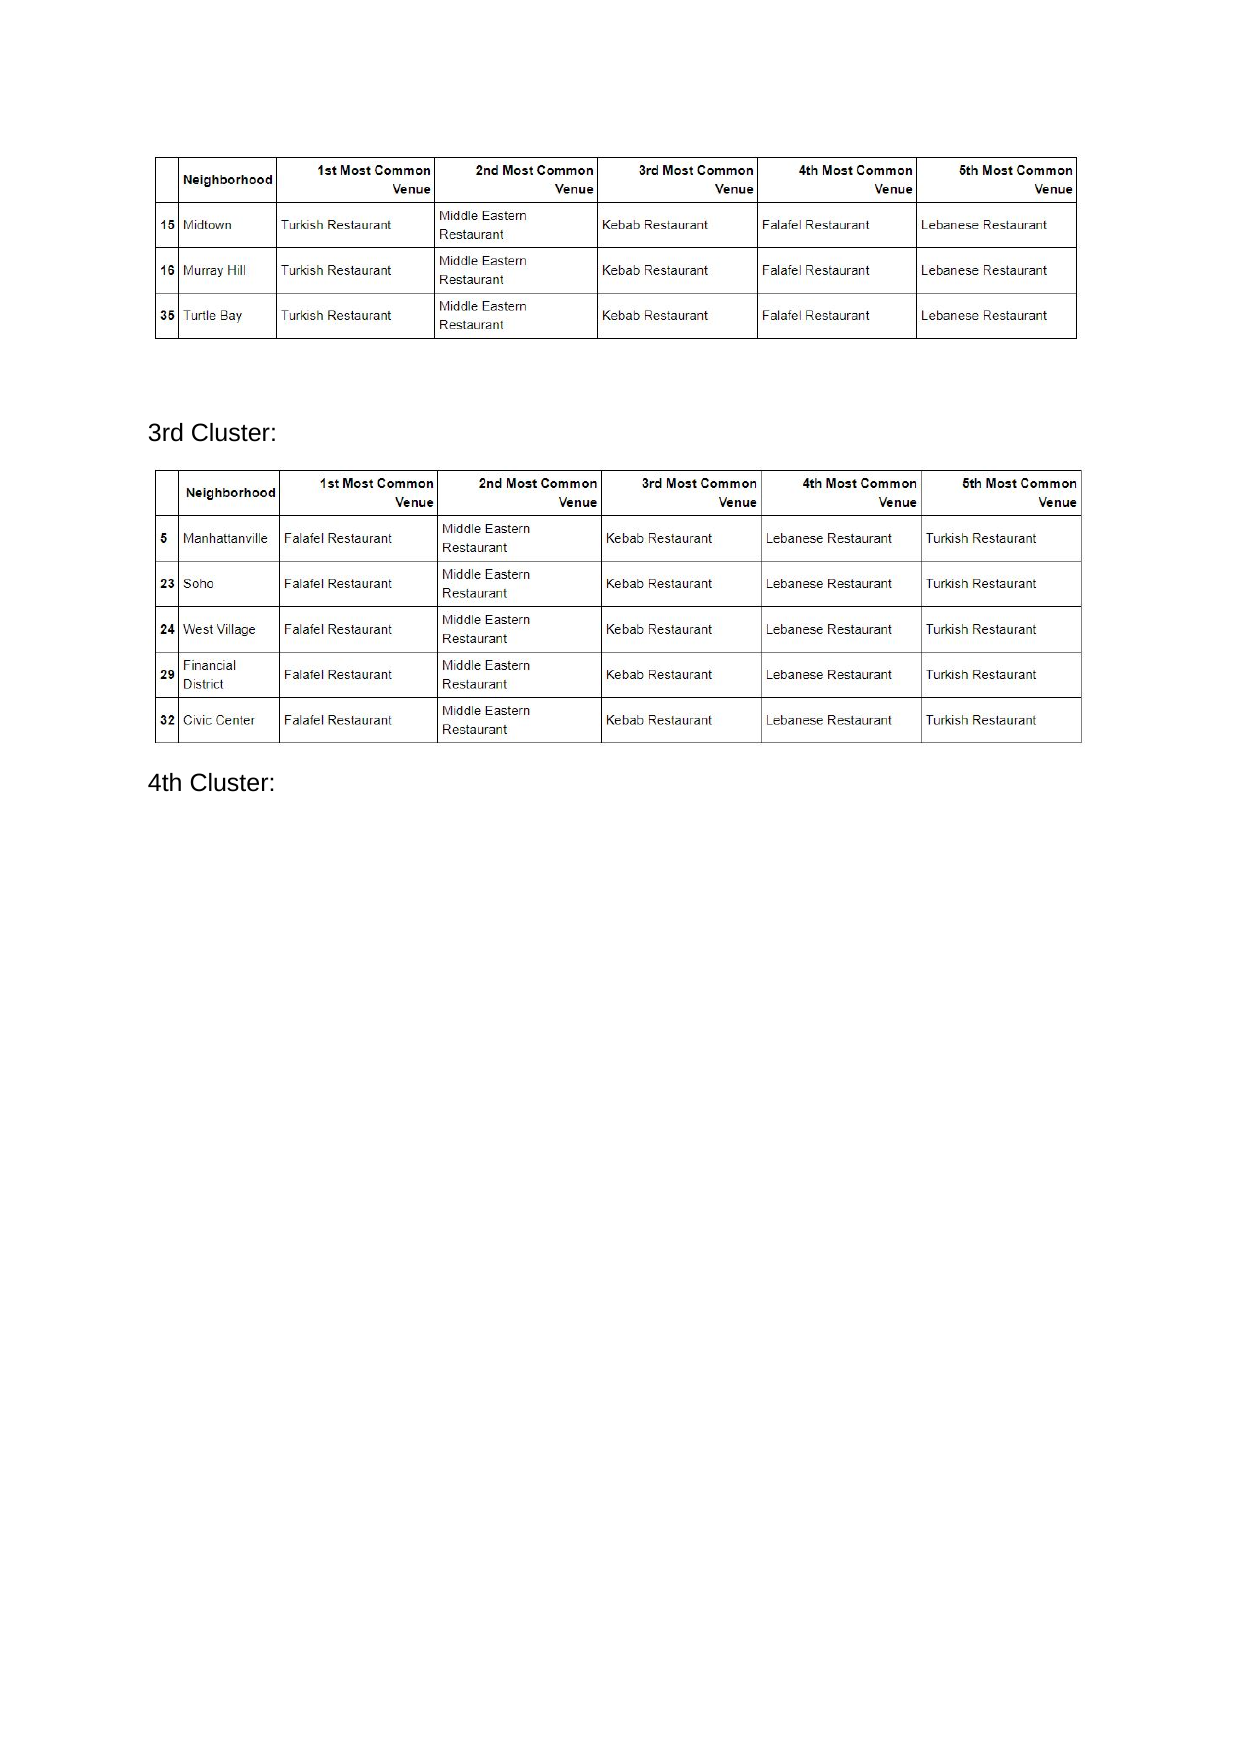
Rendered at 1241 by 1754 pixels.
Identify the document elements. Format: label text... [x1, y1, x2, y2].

picture [147, 466, 1093, 749]
picture [147, 147, 1093, 352]
text 3rd Cluster: [148, 418, 1093, 447]
text 4th Cluster: [148, 768, 1093, 796]
